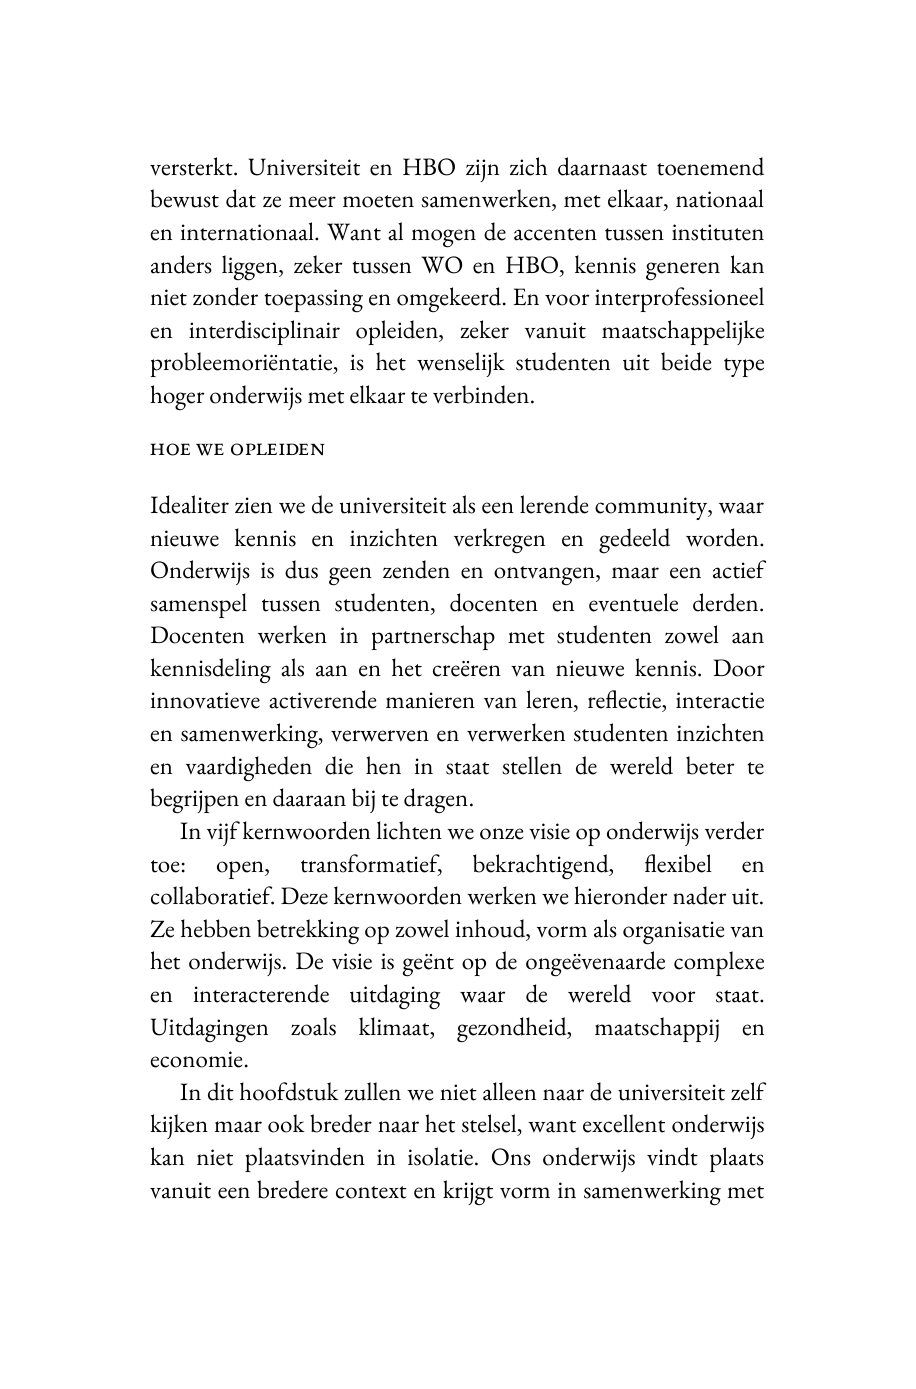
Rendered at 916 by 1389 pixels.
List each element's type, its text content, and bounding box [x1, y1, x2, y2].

subtitle Hoe we opleiden [150, 436, 766, 463]
text Idealiter zien we de universiteit als een lerende community, waar nieuwe kennis en inzichten verkregen en gedeeld worden. Onderwijs is dus geen zenden en ontvangen, maar een actief samenspel tussen studenten, docenten en eventuele derden. Docenten werken in partnerschap met studenten zowel aan kennisdeling als aan en het creëren van nieuwe kennis. Door innovatieve activerende manieren van leren, reflectie, interactie en samenwerking, verwerven en verwerken studenten inzichten en vaardigheden die hen in staat stellen de wereld beter te begrijpen en daaraan bij te dragen. [150, 488, 766, 814]
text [150, 150, 766, 411]
text In vijf kernwoorden lichten we onze visie op onderwijs verder toe: open, transformatief, bekrachtigend, flexibel en collaboratief. Deze kernwoorden werken we hieronder nader uit. Ze hebben betrekking op zowel inhoud, vorm als organisatie van het onderwijs. De visie is geënt op de ongeëvenaarde complexe en interacterende uitdaging waar de wereld voor staat. Uitdagingen zoals klimaat, gezondheid, maatschappij en economie. [150, 814, 766, 1075]
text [150, 1075, 766, 1205]
